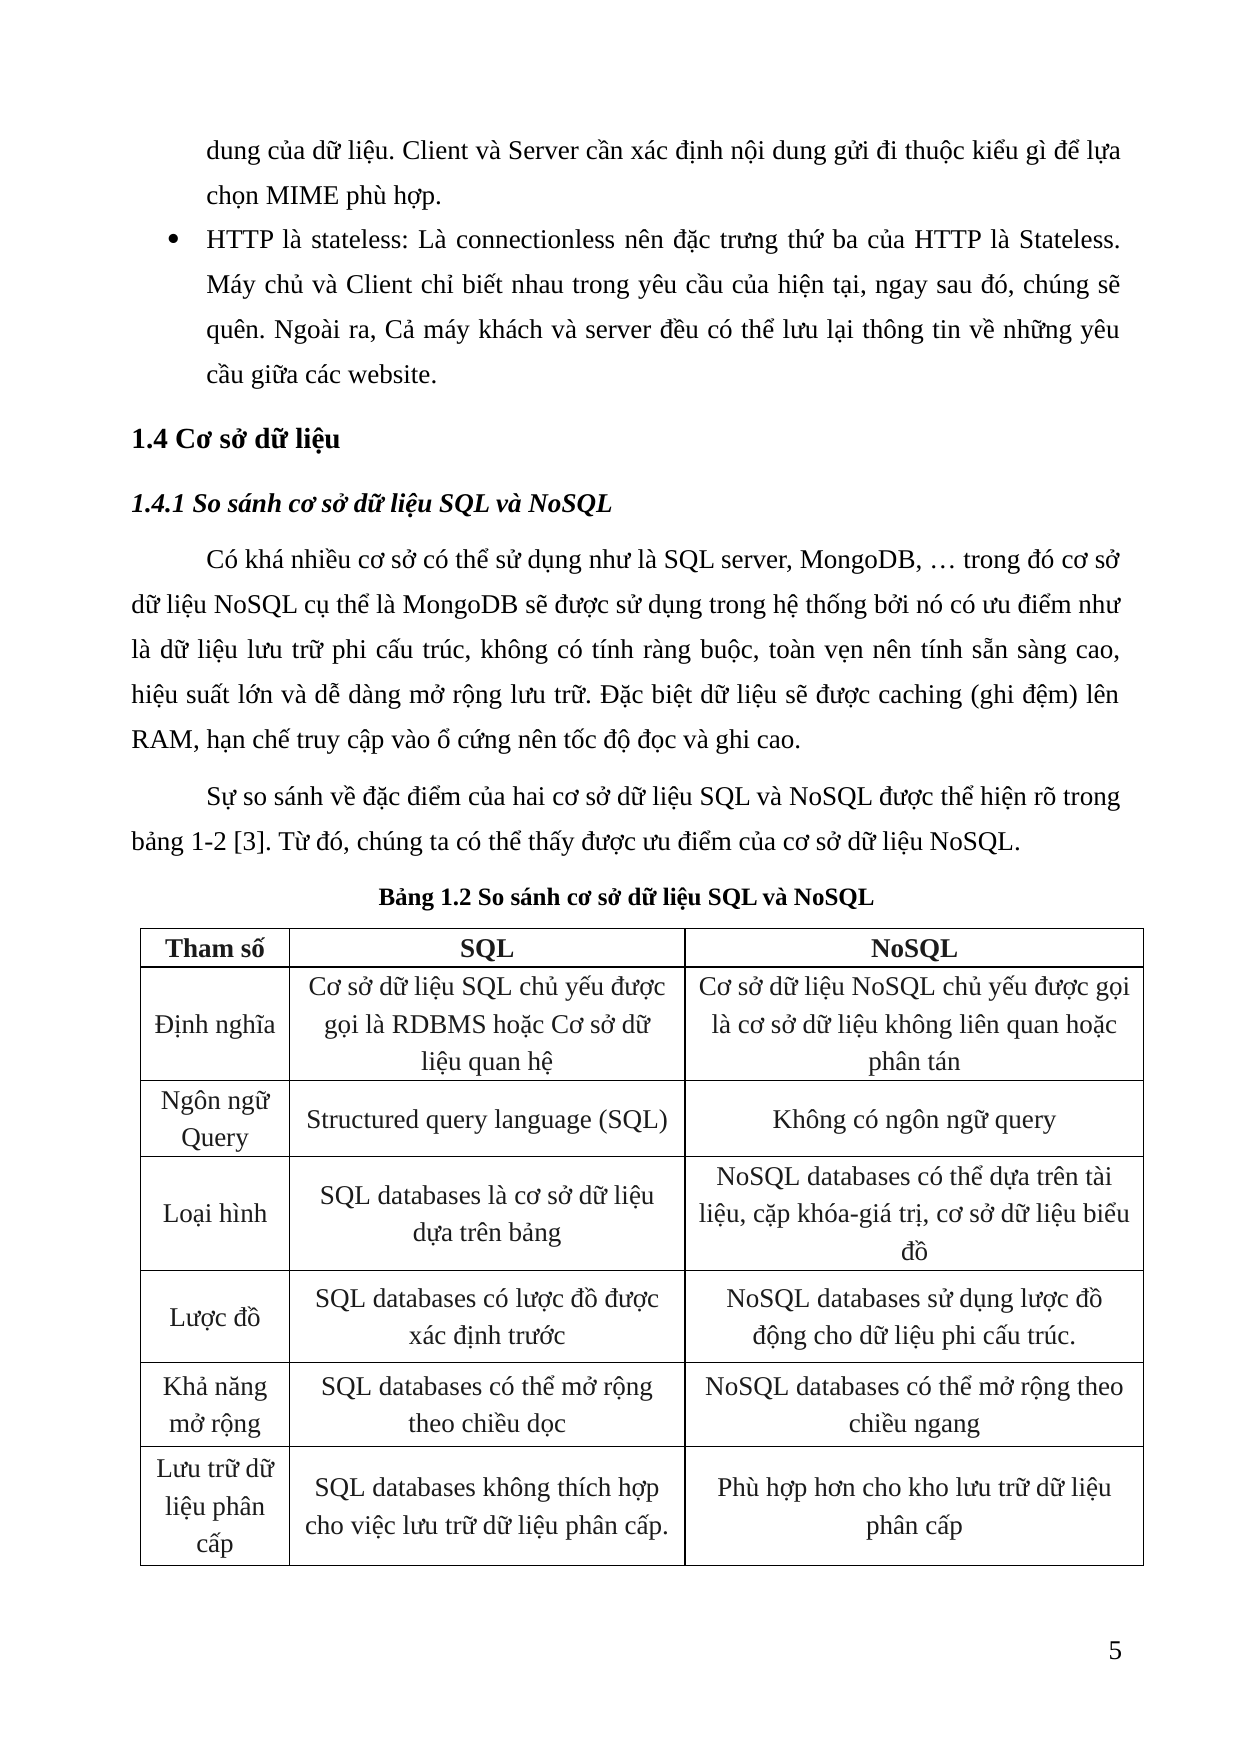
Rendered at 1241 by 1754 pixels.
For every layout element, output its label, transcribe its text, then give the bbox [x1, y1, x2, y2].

list HTTP là stateless: Là connectionless nên đặc trưng thứ ba của HTTP là Stateless. Máy chủ và Client chỉ biết nhau trong yêu cầu của hiện tại, ngay sau đó, chúng sẽ quên. Ngoài ra, Cả máy khách và server đều có thể lưu lại thông tin về những yêu cầu giữa các website. [169, 220, 1122, 392]
table_cell Cơ sở dữ liệu SQL chủ yếu được gọi là RDBMS hoặc Cơ sở dữ liệu quan hệ [290, 968, 684, 1080]
table_cell NoSQL databases có thể dựa trên tài liệu, cặp khóa-giá trị, cơ sở dữ liệu biểu đồ [686, 1157, 1143, 1269]
table_cell Lưu trữ dữ liệu phân cấp [141, 1447, 289, 1564]
table_cell SQL databases có lược đồ được xác định trước [290, 1271, 684, 1362]
table_cell SQL databases có thể mở rộng theo chiều dọc [290, 1363, 684, 1446]
table_header Tham số [141, 929, 289, 966]
table_cell Structured query language (SQL) [290, 1081, 684, 1156]
table_cell Không có ngôn ngữ query [686, 1081, 1143, 1156]
table_cell Khả năng mở rộng [141, 1363, 289, 1446]
text Sự so sánh về đặc điểm của hai cơ sở dữ liệu SQL và NoSQL được thể hiện rõ trong bảng 1-2 [3]. Từ đó, chúng ta có thể thấy được ưu điểm của cơ sở dữ liệu NoSQL. [131, 777, 1122, 859]
table_header SQL [290, 929, 684, 966]
table_cell Lược đồ [141, 1271, 289, 1362]
table_cell Định nghĩa [141, 968, 289, 1080]
table_cell NoSQL databases sử dụng lược đồ động cho dữ liệu phi cấu trúc. [686, 1271, 1143, 1362]
text Bảng 1.2 So sánh cơ sở dữ liệu SQL và NoSQL [131, 878, 1122, 915]
table_header NoSQL [686, 929, 1143, 966]
subtitle So sánh cơ sở dữ liệu SQL và NoSQL [131, 484, 1122, 522]
text Có khá nhiều cơ sở có thể sử dụng như là SQL server, MongoDB, … trong đó cơ sở dữ liệu NoSQL cụ thể là MongoDB sẽ được sử dụng trong hệ thống bởi nó có ưu điểm như là dữ liệu lưu trữ phi cấu trúc, không có tính ràng buộc, toàn vẹn nên tính sẵn sàng cao, hiệu suất lớn và dễ dàng mở rộng lưu trữ. Đặc biệt dữ liệu sẽ được caching (ghi đệm) lên RAM, hạn chế truy cập vào ổ cứng nên tốc độ đọc và ghi cao. [131, 541, 1122, 758]
subtitle Cơ sở dữ liệu [131, 419, 1122, 457]
table_cell Cơ sở dữ liệu NoSQL chủ yếu được gọi là cơ sở dữ liệu không liên quan hoặc phân tán [686, 968, 1143, 1080]
table_cell NoSQL databases có thể mở rộng theo chiều ngang [686, 1363, 1143, 1446]
table_cell SQL databases là cơ sở dữ liệu dựa trên bảng [290, 1157, 684, 1269]
table_cell Ngôn ngữ Query [141, 1081, 289, 1156]
table_cell Loại hình [141, 1157, 289, 1269]
table_cell Phù hợp hơn cho kho lưu trữ dữ liệu phân cấp [686, 1447, 1143, 1564]
table_cell SQL databases không thích hợp cho việc lưu trữ dữ liệu phân cấp. [290, 1447, 684, 1564]
